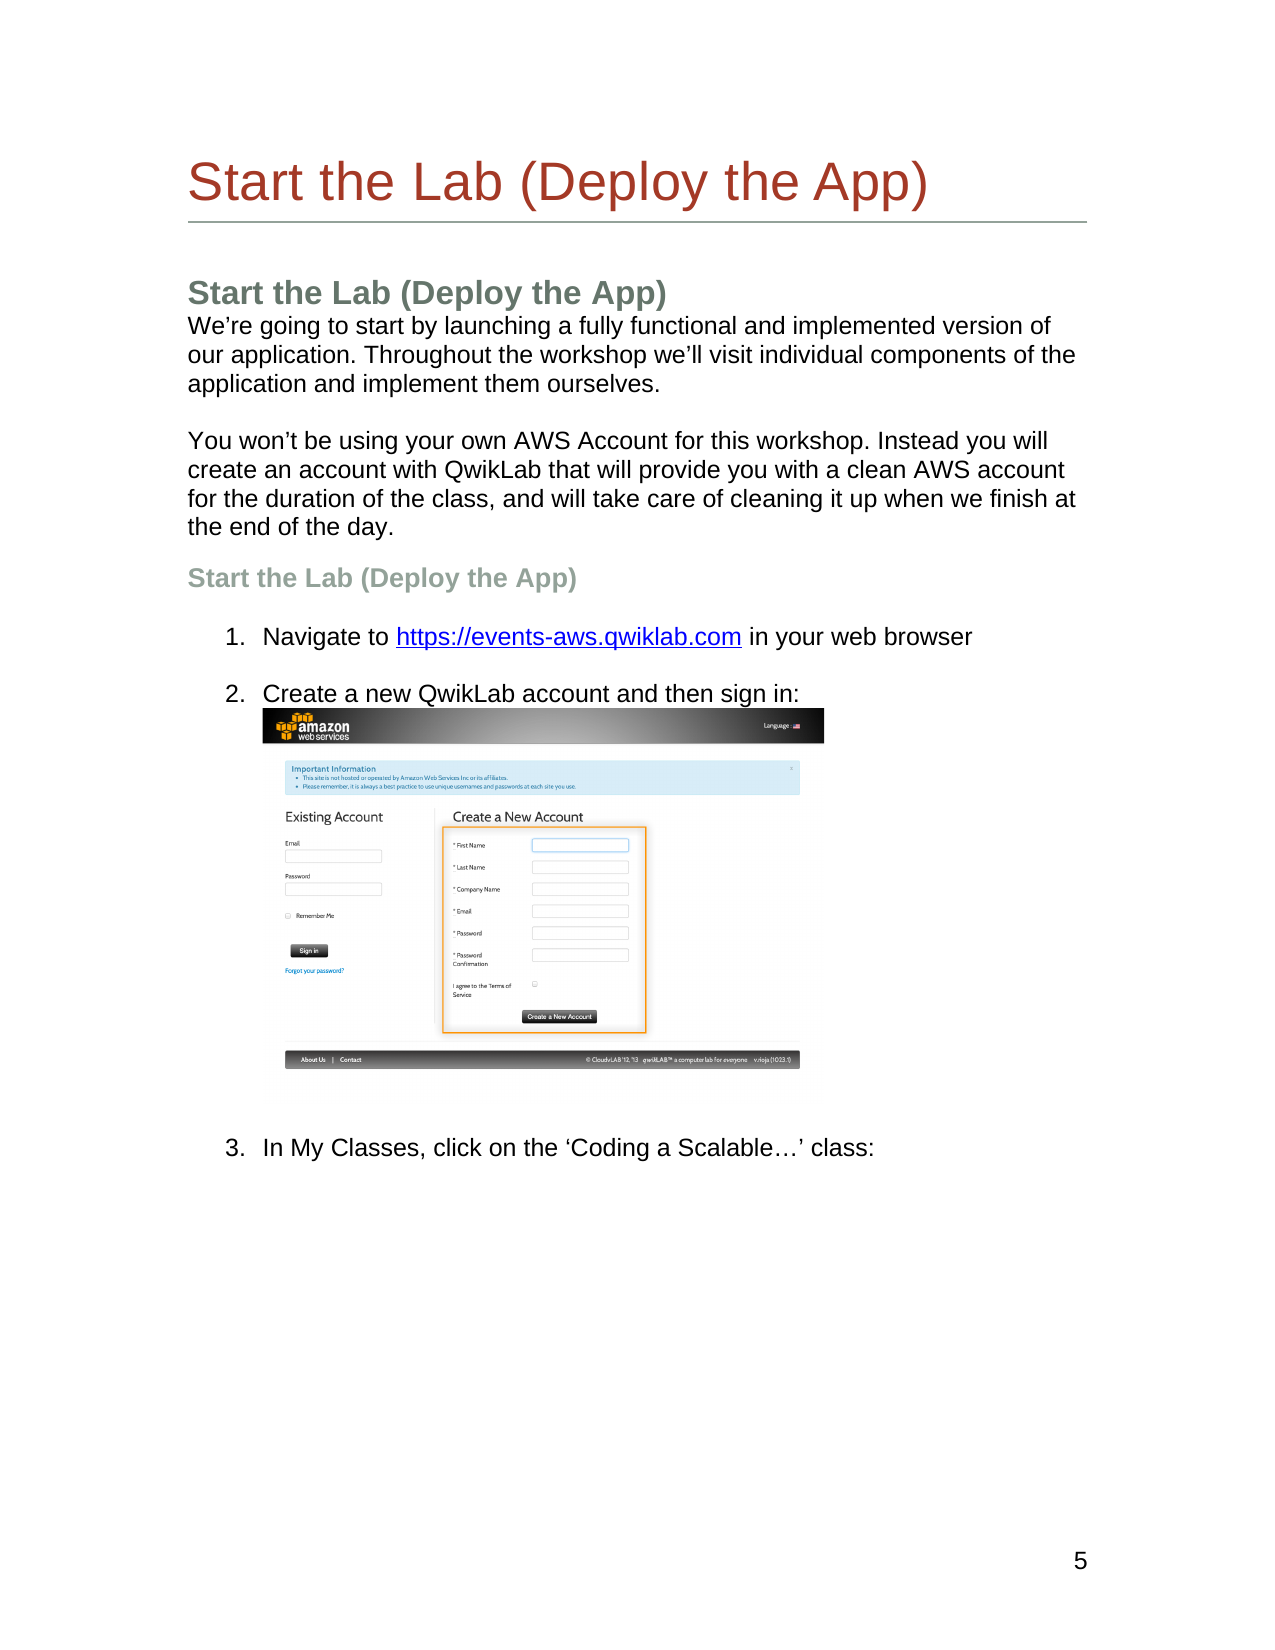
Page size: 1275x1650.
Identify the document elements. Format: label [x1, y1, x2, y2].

picture [262, 708, 825, 1104]
